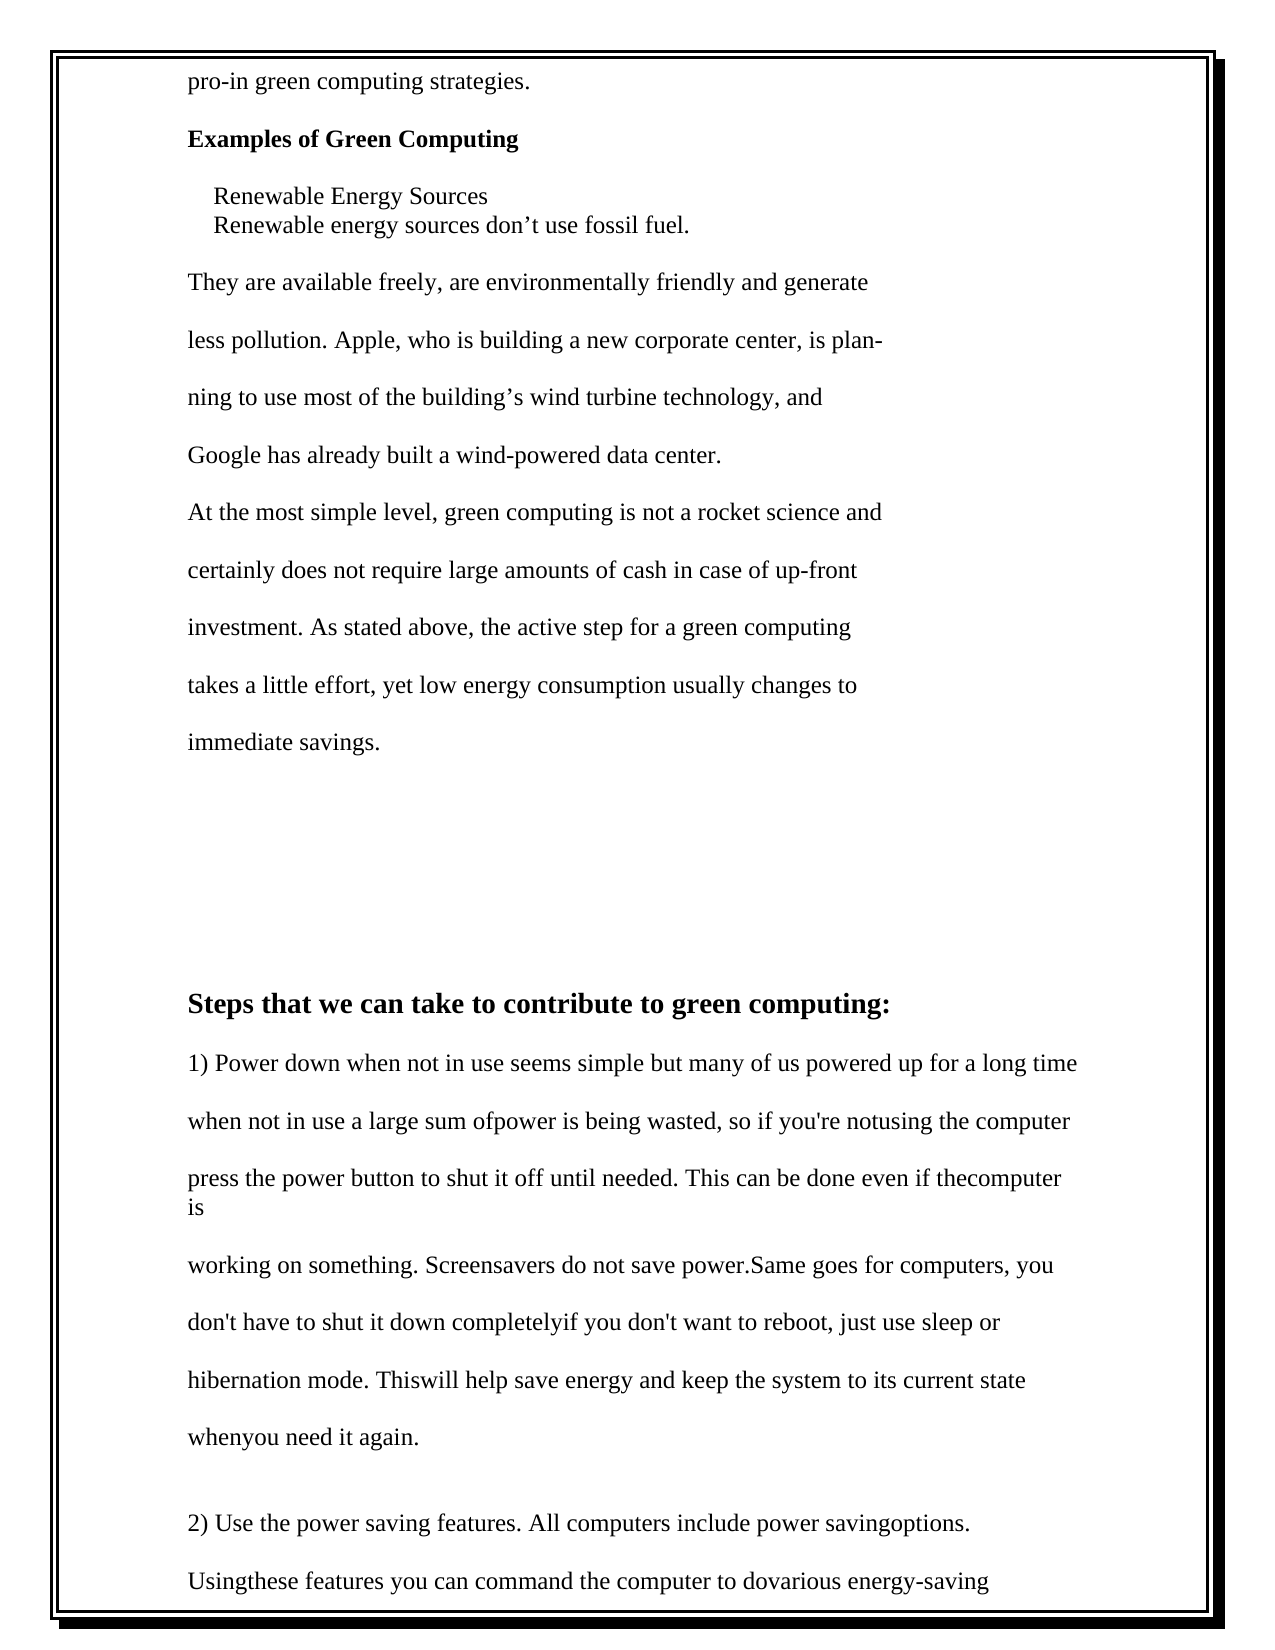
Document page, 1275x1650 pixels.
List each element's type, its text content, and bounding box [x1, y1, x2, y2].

text less pollution. Apple, who is building a new corporate center, is plan- [187, 325, 1078, 354]
text 2) Use the power saving features. All computers include power savingoptions. [187, 1508, 1078, 1537]
text Google has already built a wind-powered data center. [187, 440, 1078, 469]
text don't have to shut it down completelyif you don't want to reboot, just use sleep or [187, 1307, 1078, 1336]
text ning to use most of the building’s wind turbine technology, and [187, 382, 1078, 411]
text Usingthese features you can command the computer to dovarious energy-saving [187, 1566, 1078, 1595]
text They are available freely, are environmentally friendly and generate [187, 267, 1078, 296]
text pro-in green computing strategies. [187, 66, 1078, 95]
text Examples of Green Computing [187, 124, 1078, 152]
text investment. As stated above, the active step for a green computing [187, 612, 1078, 641]
text working on something. Screensavers do not save power.Same goes for computers, you [187, 1250, 1078, 1278]
text certainly does not require large amounts of cash in case of up-front [187, 555, 1078, 584]
text hibernation mode. Thiswill help save energy and keep the system to its current state [187, 1365, 1078, 1393]
text  Renewable energy sources don’t use fossil fuel. [187, 210, 1078, 239]
text Steps that we can take to contribute to green computing: [187, 986, 1078, 1020]
text press the power button to shut it off until needed. This can be done even if thecomputer is [187, 1163, 1078, 1221]
text whenyou need it again. [187, 1422, 1078, 1451]
text when not in use a large sum ofpower is being wasted, so if you're notusing the computer [187, 1106, 1078, 1135]
text  Renewable Energy Sources [187, 181, 1078, 210]
text takes a little effort, yet low energy consumption usually changes to [187, 670, 1078, 699]
text immediate savings. [187, 727, 1078, 756]
text At the most simple level, green computing is not a rocket science and [187, 497, 1078, 526]
text 1) Power down when not in use seems simple but many of us powered up for a long time [187, 1048, 1078, 1077]
